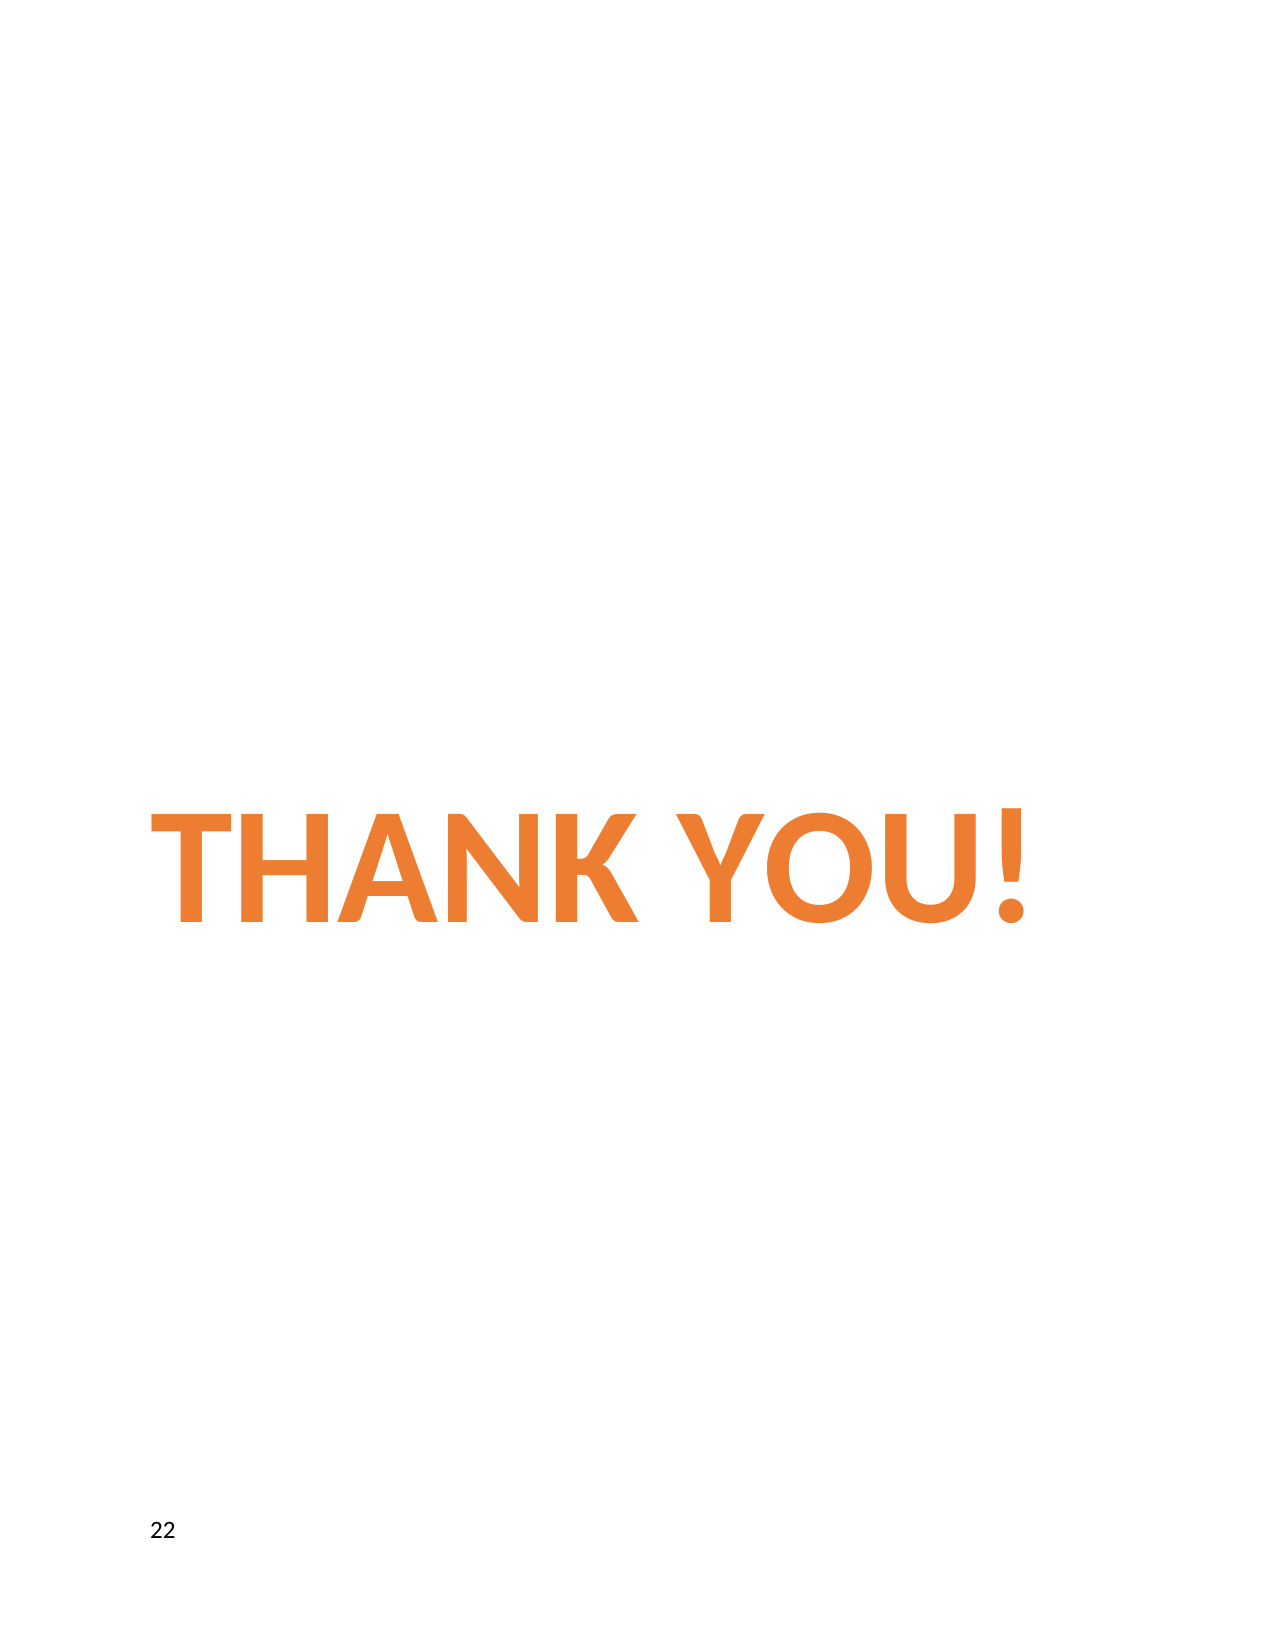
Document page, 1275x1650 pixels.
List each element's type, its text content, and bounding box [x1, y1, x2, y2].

text THANK YOU! [150, 760, 1125, 964]
